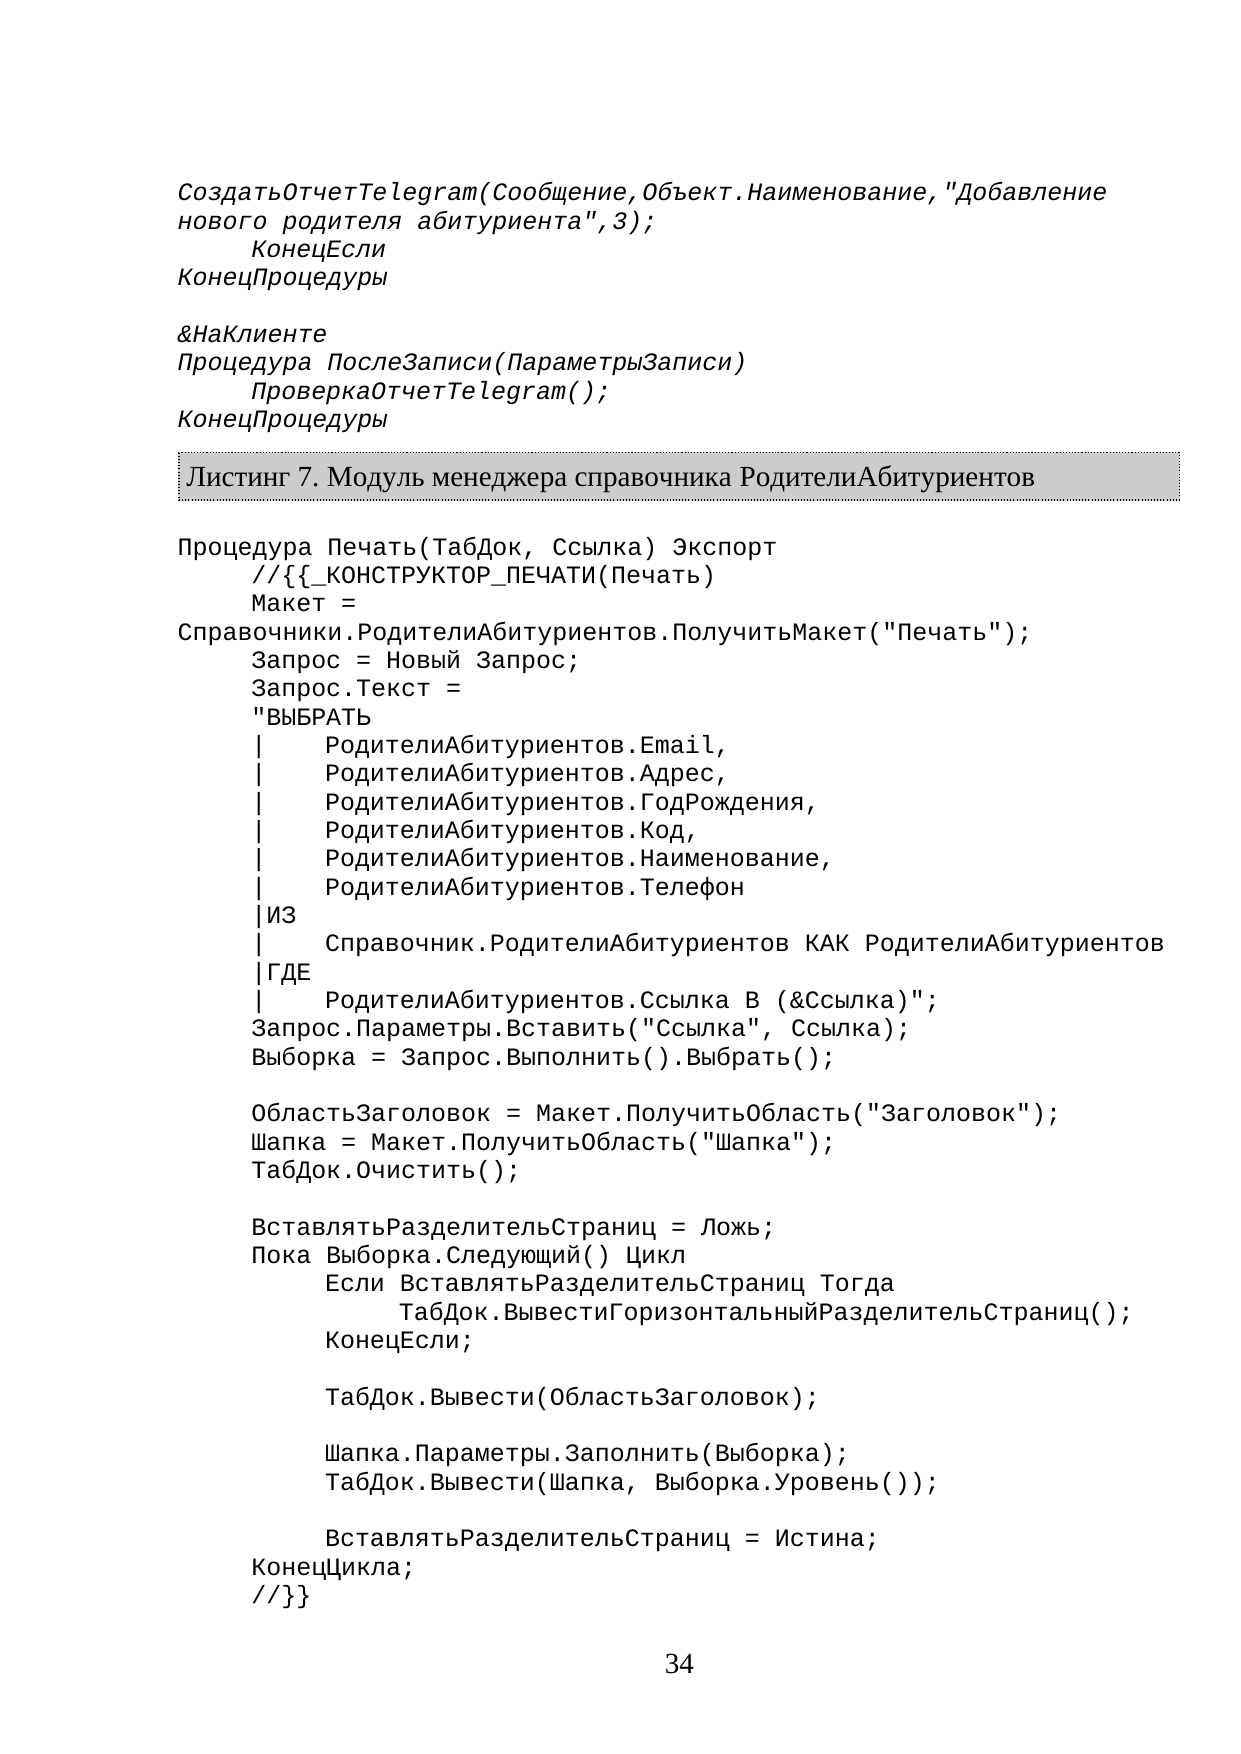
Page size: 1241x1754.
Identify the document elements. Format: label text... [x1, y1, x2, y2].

text ТабДок.ВывестиГоризонтальныйРазделительСтраниц(); [177, 1299, 1181, 1328]
text |ГДЕ [177, 959, 1181, 988]
text | РодителиАбитуриентов.Наименование, [177, 846, 1181, 874]
text Листинг 7. Модуль менеджера справочника РодителиАбитуриентов [178, 452, 1180, 501]
text Макет = Справочники.РодителиАбитуриентов.ПолучитьМакет("Печать"); [177, 591, 1181, 648]
text | РодителиАбитуриентов.Адрес, [177, 761, 1181, 789]
text | РодителиАбитуриентов.Email, [177, 733, 1181, 761]
text Процедура ПослеЗаписи(ПараметрыЗаписи) [177, 350, 1181, 378]
text КонецЦикла; [177, 1554, 1181, 1583]
text Пока Выборка.Следующий() Цикл [177, 1243, 1181, 1271]
text Если ВставлятьРазделительСтраниц Тогда [177, 1271, 1181, 1299]
text Процедура Печать(ТабДок, Ссылка) Экспорт [177, 534, 1181, 563]
text //{{_КОНСТРУКТОР_ПЕЧАТИ(Печать) [177, 563, 1181, 591]
text |ИЗ [177, 903, 1181, 931]
text | РодителиАбитуриентов.Телефон [177, 874, 1181, 903]
text | Справочник.РодителиАбитуриентов КАК РодителиАбитуриентов [177, 931, 1181, 959]
text Шапка = Макет.ПолучитьОбласть("Шапка"); [177, 1129, 1181, 1158]
text КонецЕсли; [177, 1328, 1181, 1356]
text | РодителиАбитуриентов.Код, [177, 818, 1181, 846]
text СоздатьОтчетTelegram(Сообщение,Объект.Наименование,"Добавление нового родителя абитуриента",3); [177, 118, 1181, 237]
text ПроверкаОтчетTelegram(); [177, 378, 1181, 407]
text | РодителиАбитуриентов.ГодРождения, [177, 789, 1181, 818]
text ТабДок.Вывести(Шапка, Выборка.Уровень()); [177, 1469, 1181, 1498]
text ТабДок.Вывести(ОбластьЗаголовок); [177, 1384, 1181, 1413]
text | РодителиАбитуриентов.Ссылка В (&Ссылка)"; [177, 988, 1181, 1016]
text ТабДок.Очистить(); [177, 1158, 1181, 1186]
text Запрос.Текст = [177, 676, 1181, 704]
text Выборка = Запрос.Выполнить().Выбрать(); [177, 1044, 1181, 1073]
text //}} [177, 1583, 1181, 1611]
text &НаКлиенте [177, 322, 1181, 350]
text Запрос.Параметры.Вставить("Ссылка", Ссылка); [177, 1016, 1181, 1044]
text Шапка.Параметры.Заполнить(Выборка); [177, 1441, 1181, 1469]
text "ВЫБРАТЬ [177, 704, 1181, 733]
text Запрос = Новый Запрос; [177, 648, 1181, 676]
text ВставлятьРазделительСтраниц = Истина; [177, 1526, 1181, 1554]
text ВставлятьРазделительСтраниц = Ложь; [177, 1214, 1181, 1243]
text КонецПроцедуры [177, 407, 1181, 435]
text ОбластьЗаголовок = Макет.ПолучитьОбласть("Заголовок"); [177, 1101, 1181, 1129]
text КонецЕсли [177, 237, 1181, 265]
text КонецПроцедуры [177, 265, 1181, 293]
